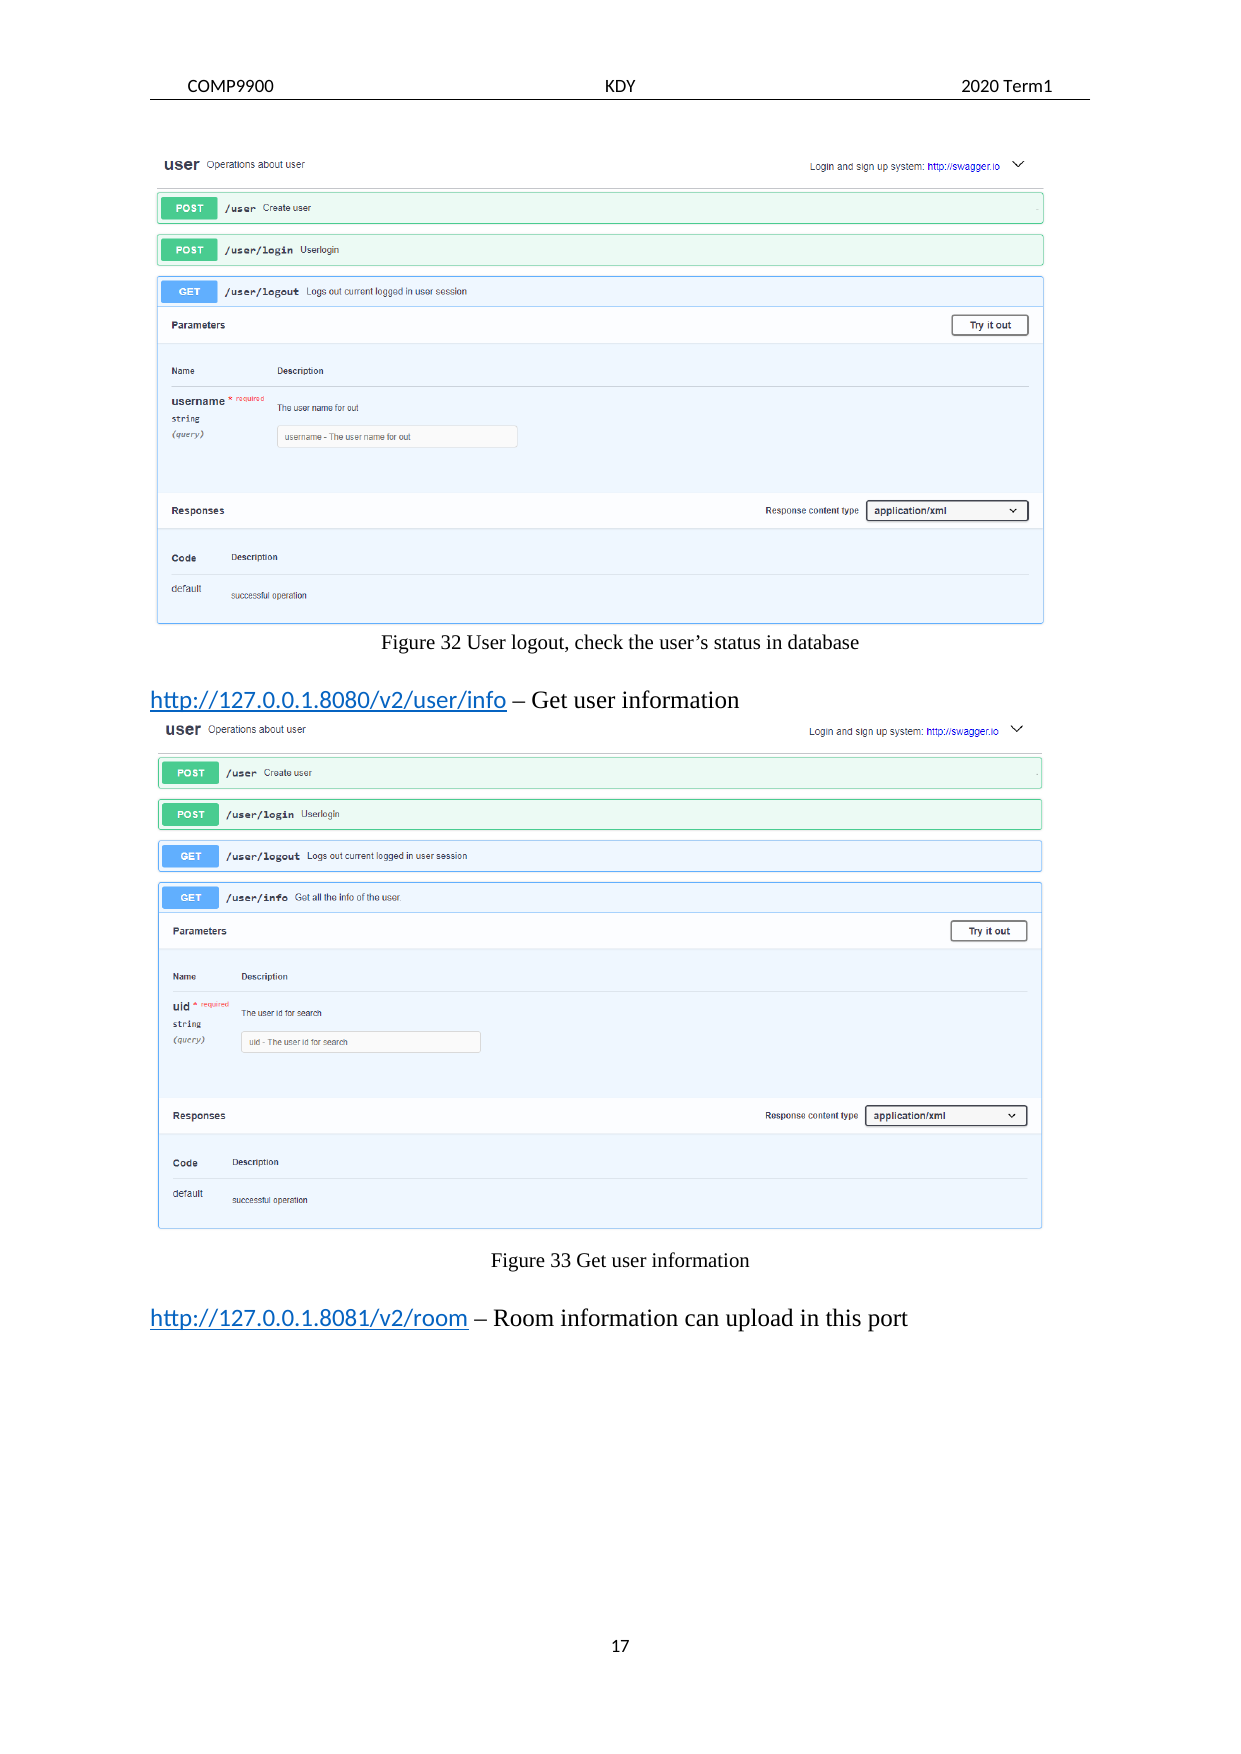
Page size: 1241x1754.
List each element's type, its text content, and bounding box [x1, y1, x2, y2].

text Figure 32 User logout, check the user’s status in database [150, 630, 1090, 654]
picture [150, 714, 1050, 1248]
text Figure 33 Get user information [150, 1248, 1090, 1272]
text http://127.0.0.1.8081/v2/room – Room information can upload in this port [150, 1302, 1090, 1333]
text http://127.0.0.1.8080/v2/user/info – Get user information [150, 684, 1090, 715]
picture [150, 150, 1050, 630]
